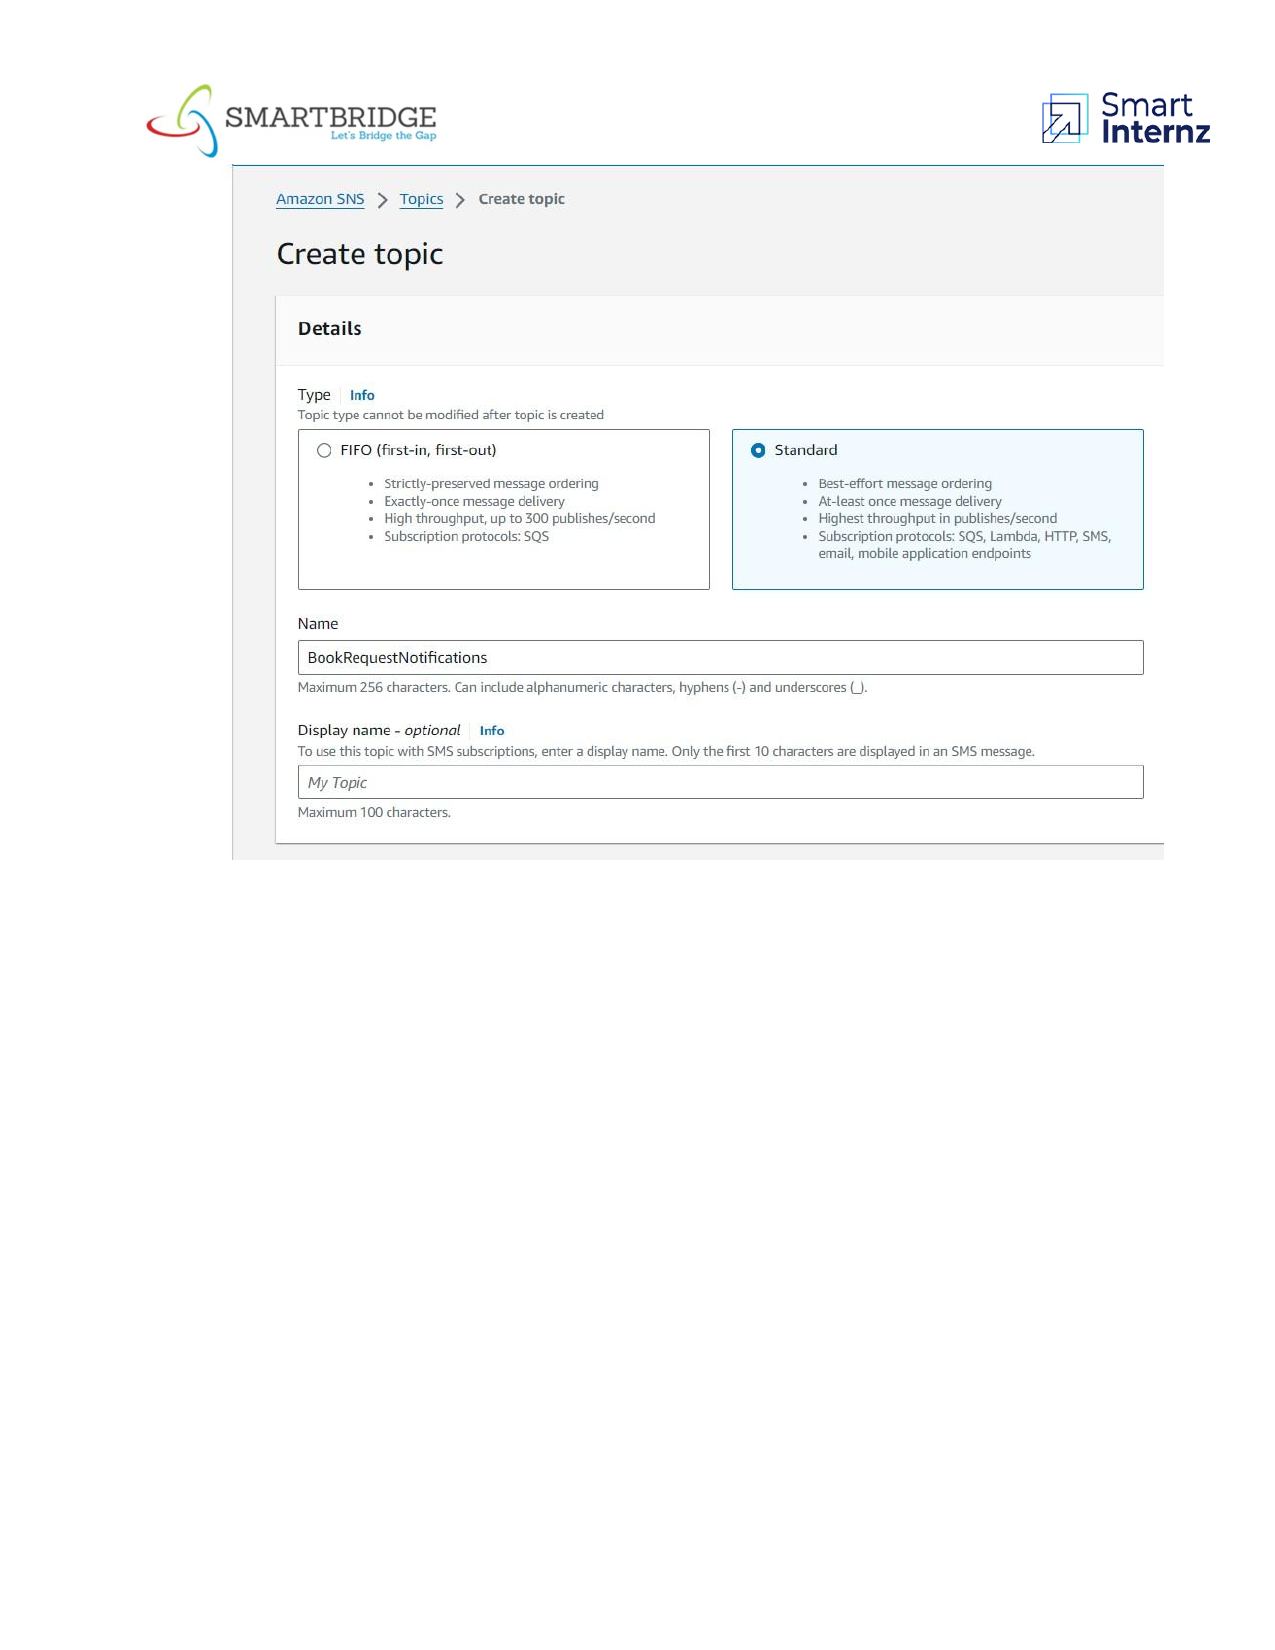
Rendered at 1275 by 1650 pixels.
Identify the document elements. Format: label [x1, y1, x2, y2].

picture [188, 164, 1164, 860]
picture [143, 78, 441, 163]
picture [1037, 92, 1214, 143]
